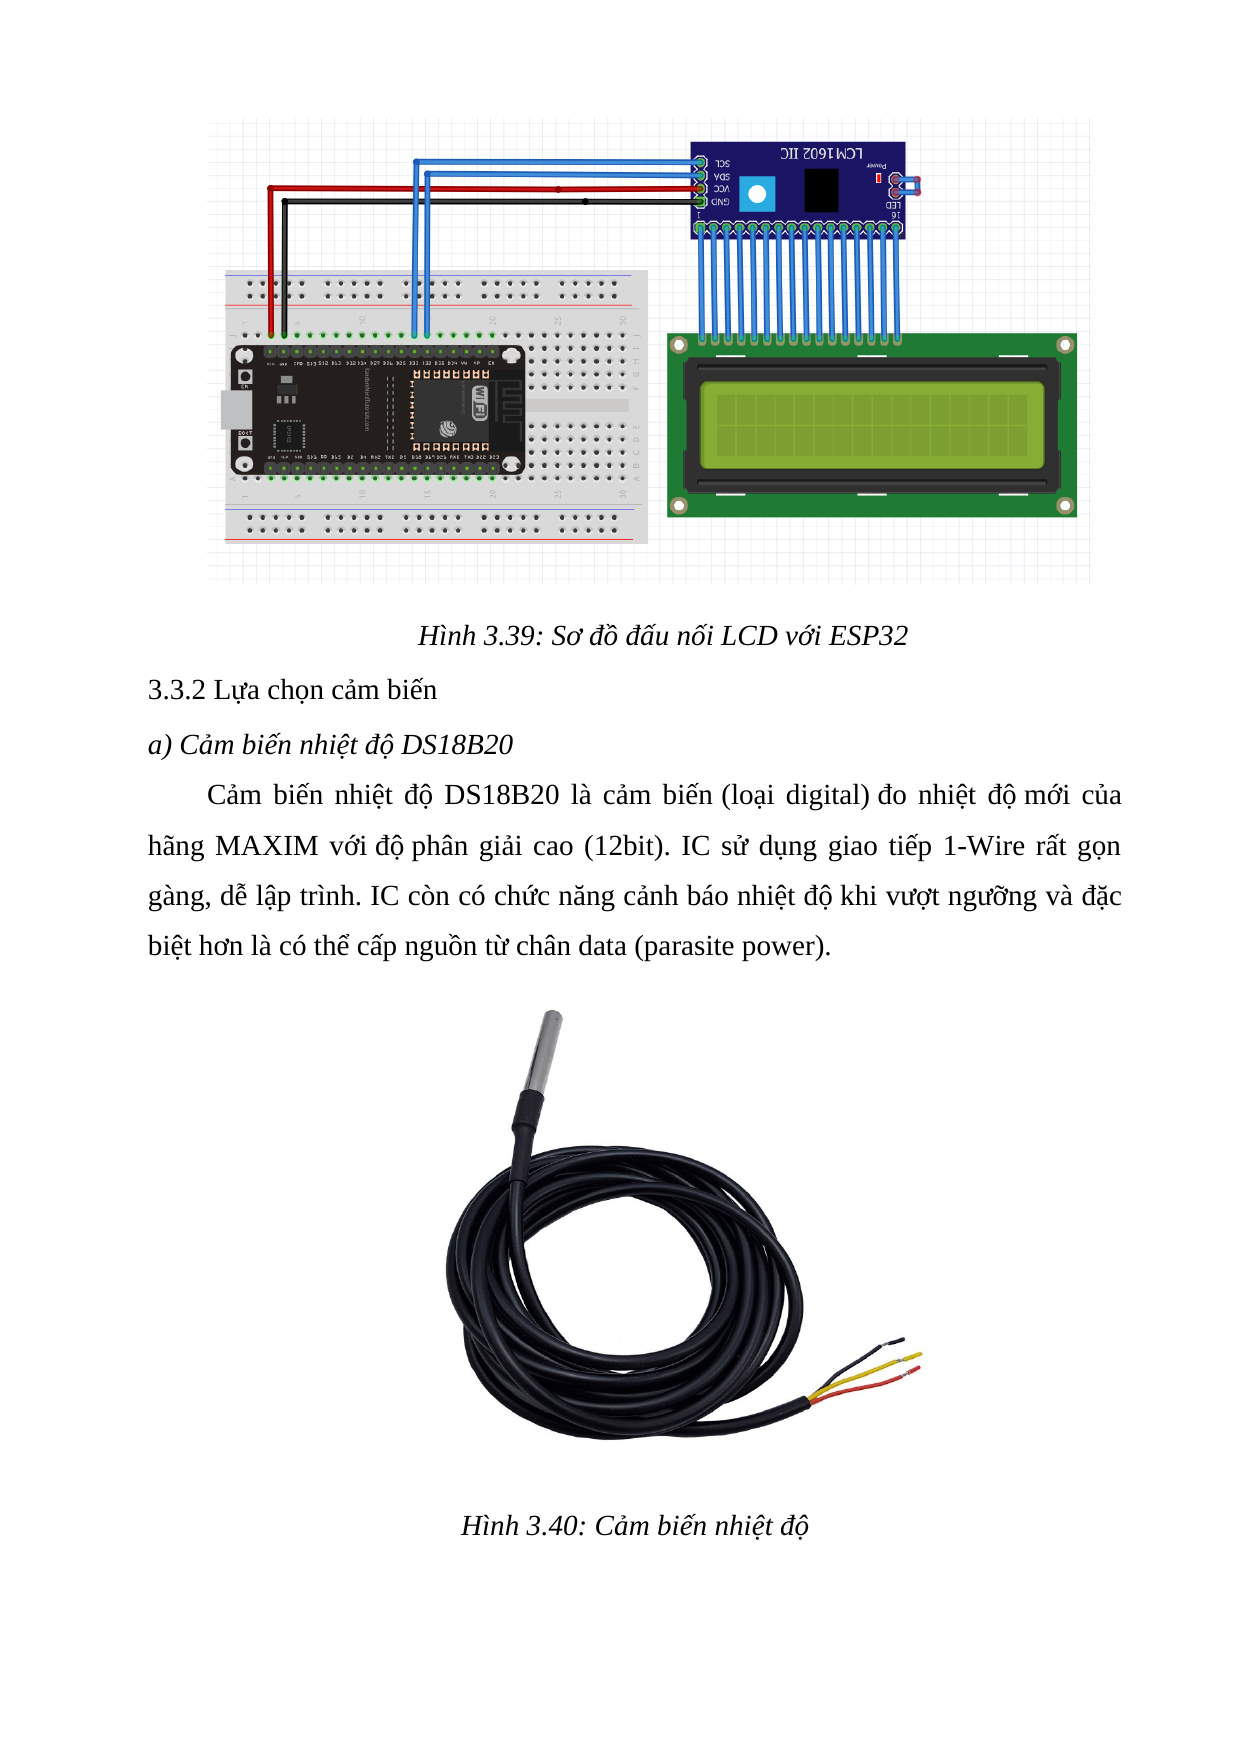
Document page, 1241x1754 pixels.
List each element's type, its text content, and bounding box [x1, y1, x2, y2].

text Cảm biến nhiệt độ DS18B20 là cảm biến (loại digital) đo nhiệt độ mới của hãng MAXIM với độ phân giải cao (12bit). IC sử dụng giao tiếp 1-Wire rất gọn gàng, dễ lập trình. IC còn có chức năng cảnh báo nhiệt độ khi vượt ngưỡng và đặc biệt hơn là có thể cấp nguồn từ chân data (parasite power). [148, 777, 1122, 962]
subtitle a) Cảm biến nhiệt độ DS18B20 [148, 727, 1122, 761]
subtitle Lựa chọn cảm biến [148, 672, 1122, 706]
picture [399, 995, 930, 1484]
picture [206, 118, 1092, 585]
